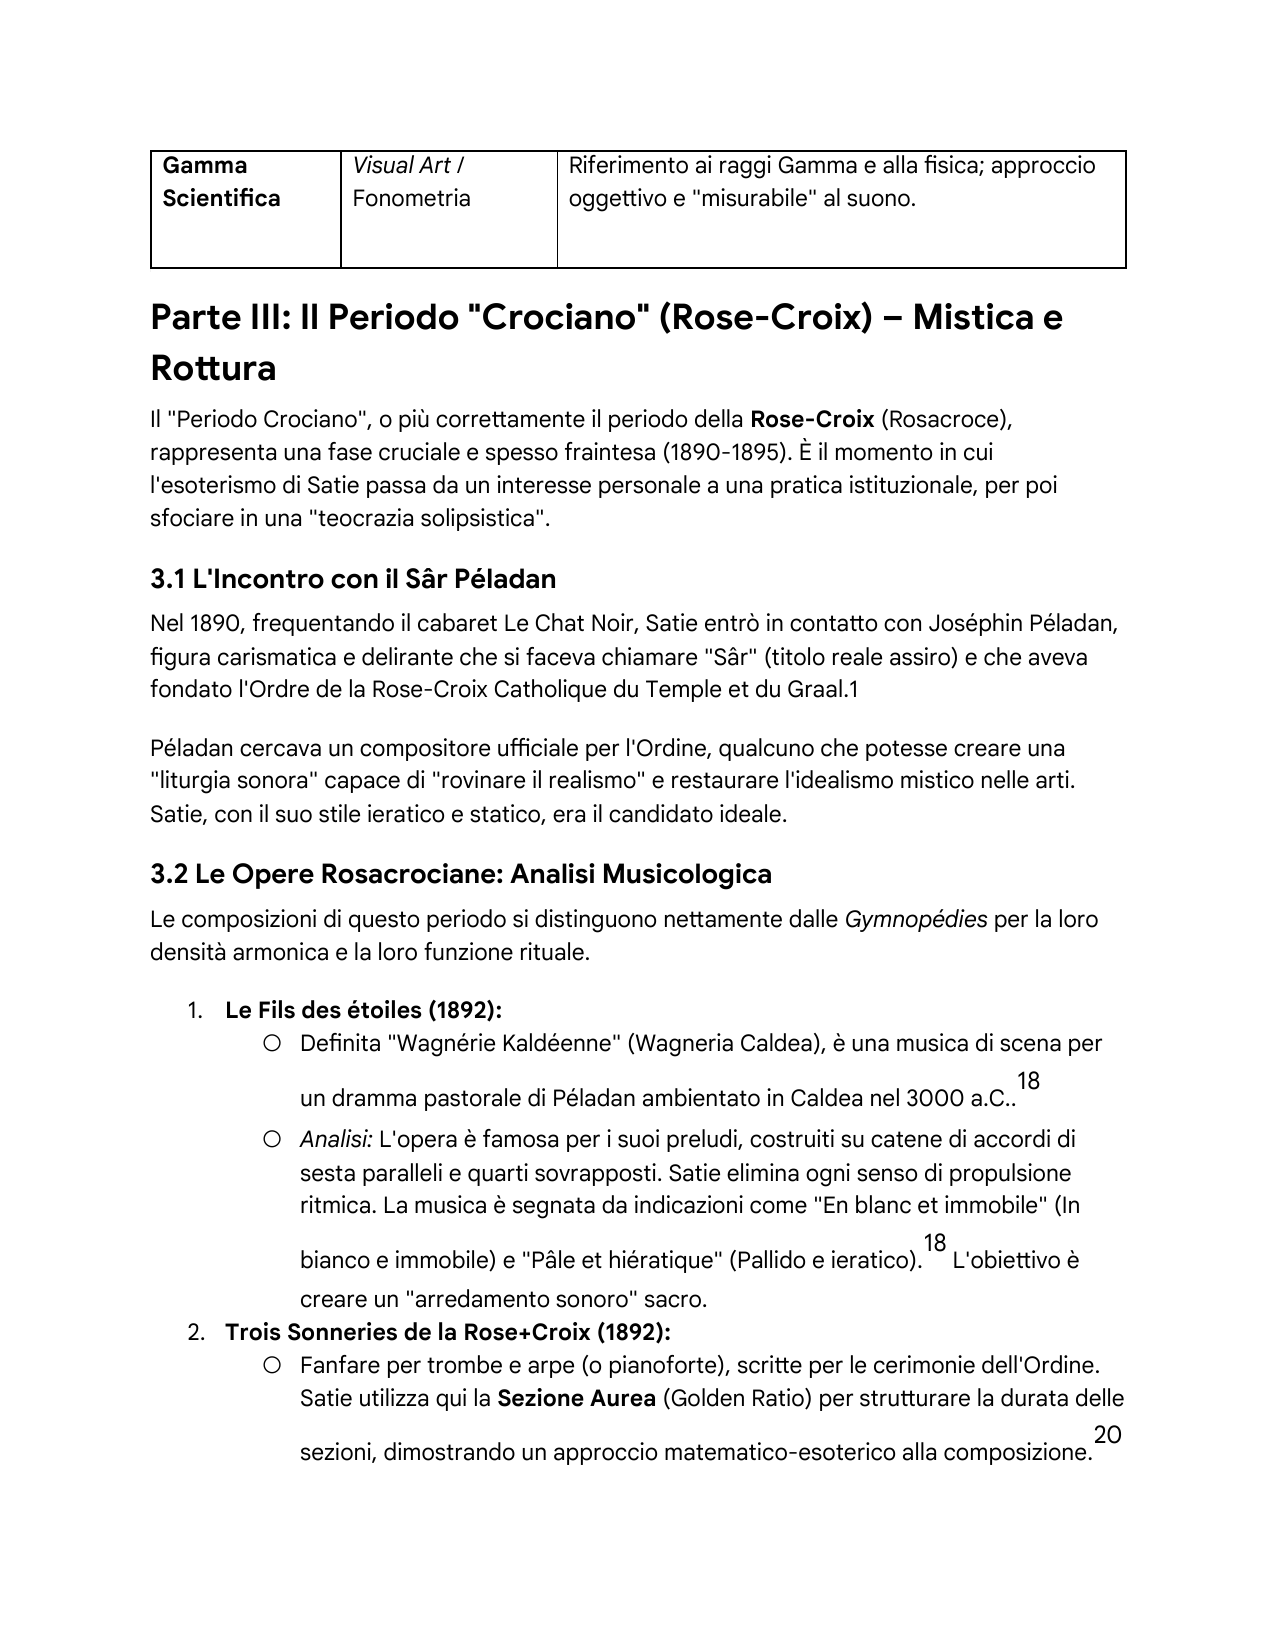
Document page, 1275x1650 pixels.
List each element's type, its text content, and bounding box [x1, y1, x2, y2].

text Nel 1890, frequentando il cabaret Le Chat Noir, Satie entrò in contatto con Joséphin Péladan, figura carismatica e delirante che si faceva chiamare "Sâr" (titolo reale assiro) e che aveva fondato l'Ordre de la Rose-Croix Catholique du Temple et du Graal.1 [150, 610, 1125, 704]
subtitle 3.1 L'Incontro con il Sâr Péladan [150, 562, 1125, 596]
subtitle 3.2 Le Opere Rosacrociane: Analisi Musicologica [150, 858, 1125, 892]
subtitle Parte III: Il Periodo "Crociano" (Rose-Croix) – Mistica e Rottura [150, 295, 1125, 390]
table_cell Visual Art / Fonometria [342, 152, 557, 267]
list Fanfare per trombe e arpe (o pianoforte), scritte per le cerimonie dell'Ordine. Satie utilizza qui la Sezione Aurea (Golden Ratio) per strutturare la durata delle sezioni, dimostrando un approccio matematico-esoterico alla composizione.20 [262, 1351, 1125, 1473]
text Le composizioni di questo periodo si distinguono nettamente dalle Gymnopédies per la loro densità armonica e la loro funzione rituale. [150, 905, 1125, 967]
text Il "Periodo Crociano", o più correttamente il periodo della Rose-Croix (Rosacroce), rappresenta una fase cruciale e spesso fraintesa (1890-1895). È il momento in cui l'esoterismo di Satie passa da un interesse personale a una pratica istituzionale, per poi sfociare in una "teocrazia solipsistica". [150, 405, 1125, 533]
list Trois Sonneries de la Rose+Croix (1892): [187, 1318, 1125, 1347]
list Analisi: L'opera è famosa per i suoi preludi, costruiti su catene di accordi di sesta paralleli e quarti sovrapposti. Satie elimina ogni senso di propulsione ritmica. La musica è segnata da indicazioni come "En blanc et immobile" (In bianco e immobile) e "Pâle et hiératique" (Pallido e ieratico).18 L'obiettivo è creare un "arredamento sonoro" sacro. [262, 1126, 1125, 1313]
list Definita "Wagnérie Kaldéenne" (Wagneria Caldea), è una musica di scena per un dramma pastorale di Péladan ambientato in Caldea nel 3000 a.C..18 [262, 1029, 1125, 1118]
list Le Fils des étoiles (1892): [187, 996, 1125, 1025]
table_cell Riferimento ai raggi Gamma e alla fisica; approccio oggettivo e "misurabile" al suono. [558, 152, 1125, 267]
text Péladan cercava un compositore ufficiale per l'Ordine, qualcuno che potesse creare una "liturgia sonora" capace di "rovinare il realismo" e restaurare l'idealismo mistico nelle arti. Satie, con il suo stile ieratico e statico, era il candidato ideale. [150, 734, 1125, 828]
table_cell Gamma Scientifica [152, 152, 340, 267]
